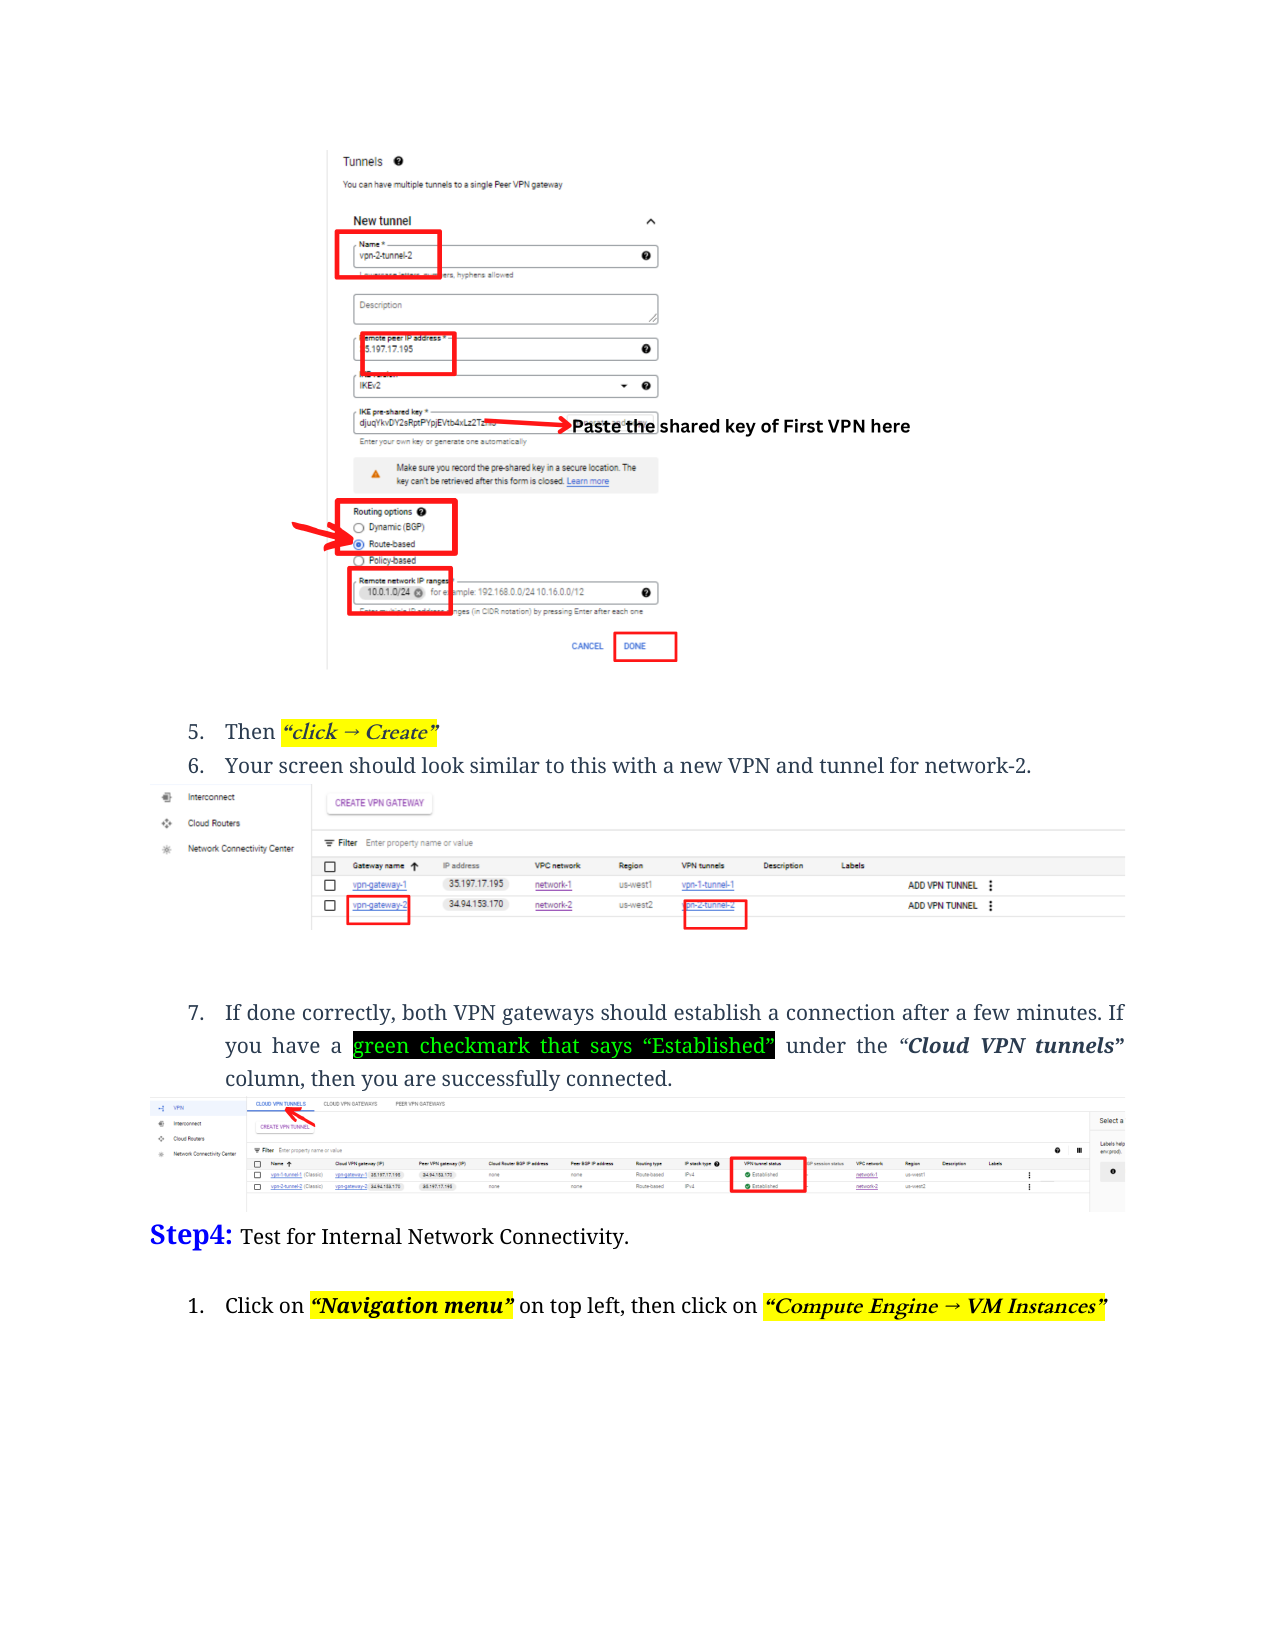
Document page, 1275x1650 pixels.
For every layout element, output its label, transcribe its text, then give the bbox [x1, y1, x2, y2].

picture [150, 784, 1125, 930]
list Click on “Navigation menu” on top left, then click on “Compute Engine → VM Instances” [187, 1291, 1125, 1321]
text Step4: Test for Internal Network Connectivity. [150, 1216, 1125, 1253]
list Your screen should look similar to this with a new VPN and tunnel for network-2. [187, 751, 1125, 780]
picture [150, 150, 1125, 681]
list Then “click → Create” [187, 717, 1125, 747]
picture [150, 1096, 1125, 1212]
list If done correctly, both VPN gateways should establish a connection after a few minutes. If you have a green checkmark that says “Established” under the “Cloud VPN tunnels” column, then you are successfully connected. [187, 998, 1125, 1092]
